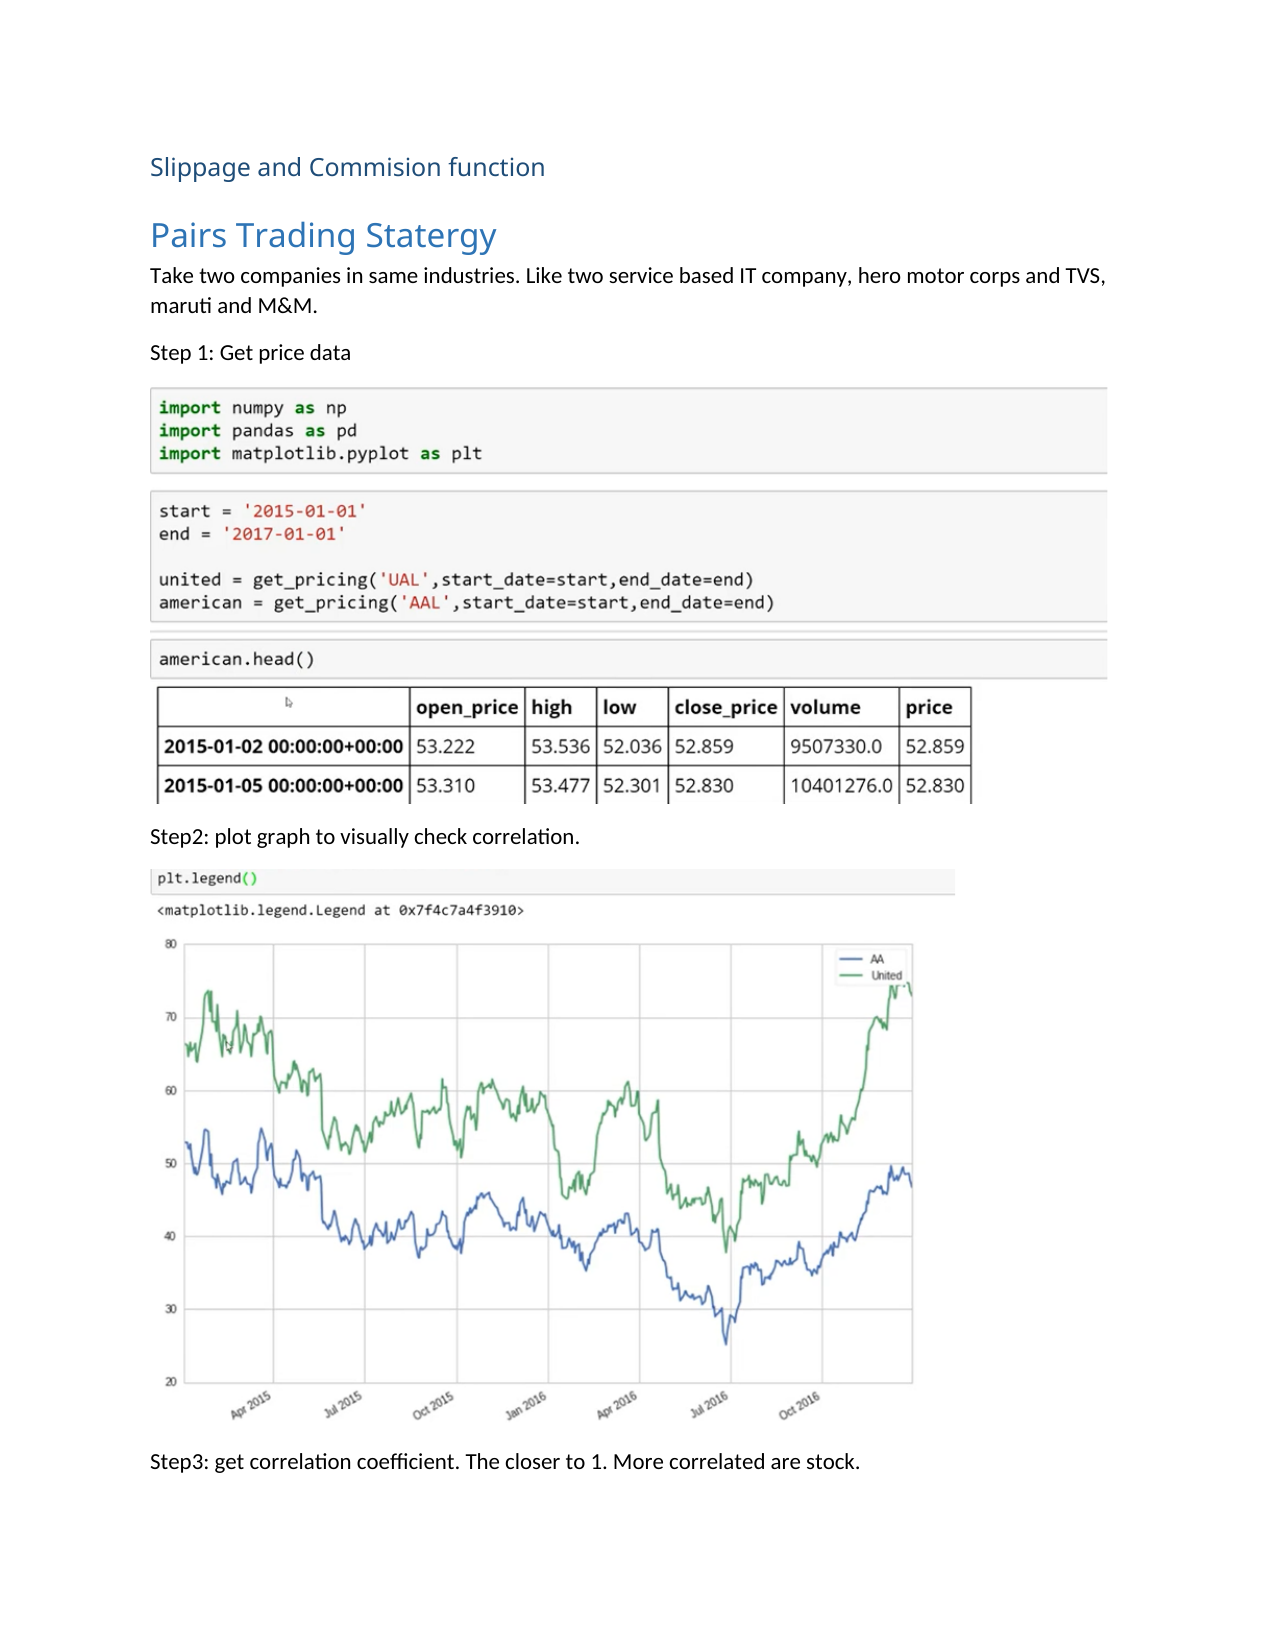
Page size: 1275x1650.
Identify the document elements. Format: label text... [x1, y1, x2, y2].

text Step2: plot graph to visually check correlation. [150, 822, 1125, 850]
text Step3: get correlation coefficient. The closer to 1. More correlated are stock. [150, 1447, 1125, 1475]
subtitle Pairs Trading Statergy [150, 212, 1125, 257]
text Step 1: Get price data [150, 338, 1125, 366]
picture [150, 869, 956, 1429]
subtitle Slippage and Commision function [150, 150, 1125, 184]
text Take two companies in same industries. Like two service based IT company, hero motor corps and TVS, maruti and M&M. [150, 261, 1125, 319]
picture [150, 384, 1108, 804]
